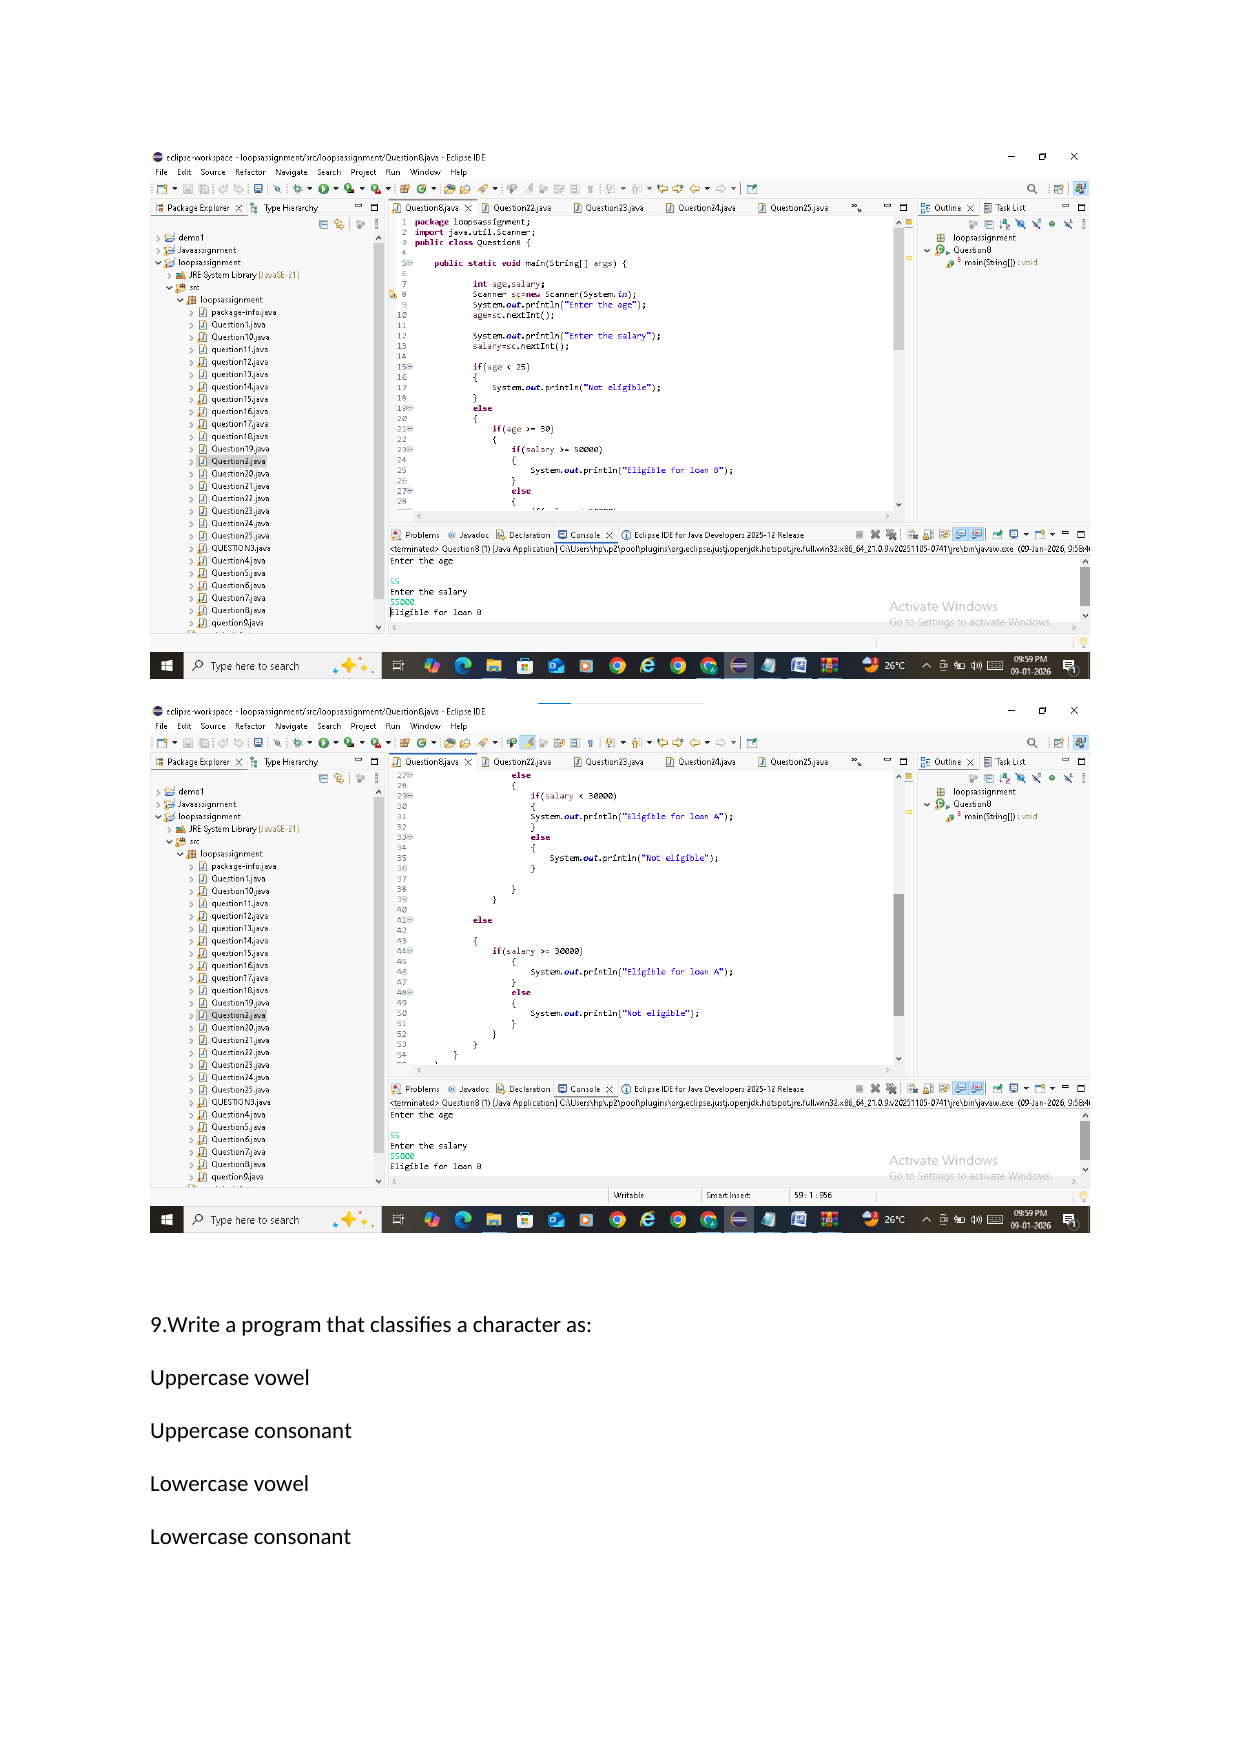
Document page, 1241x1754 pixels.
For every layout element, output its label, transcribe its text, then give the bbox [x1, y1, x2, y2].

text 9.Write a program that classifies a character as: [150, 1310, 1090, 1338]
text Uppercase consonant [150, 1416, 1090, 1444]
picture [150, 150, 1091, 679]
picture [150, 703, 1091, 1233]
text Uppercase vowel [150, 1363, 1090, 1391]
text Lowercase vowel [150, 1469, 1090, 1497]
text Lowercase consonant [150, 1522, 1090, 1550]
